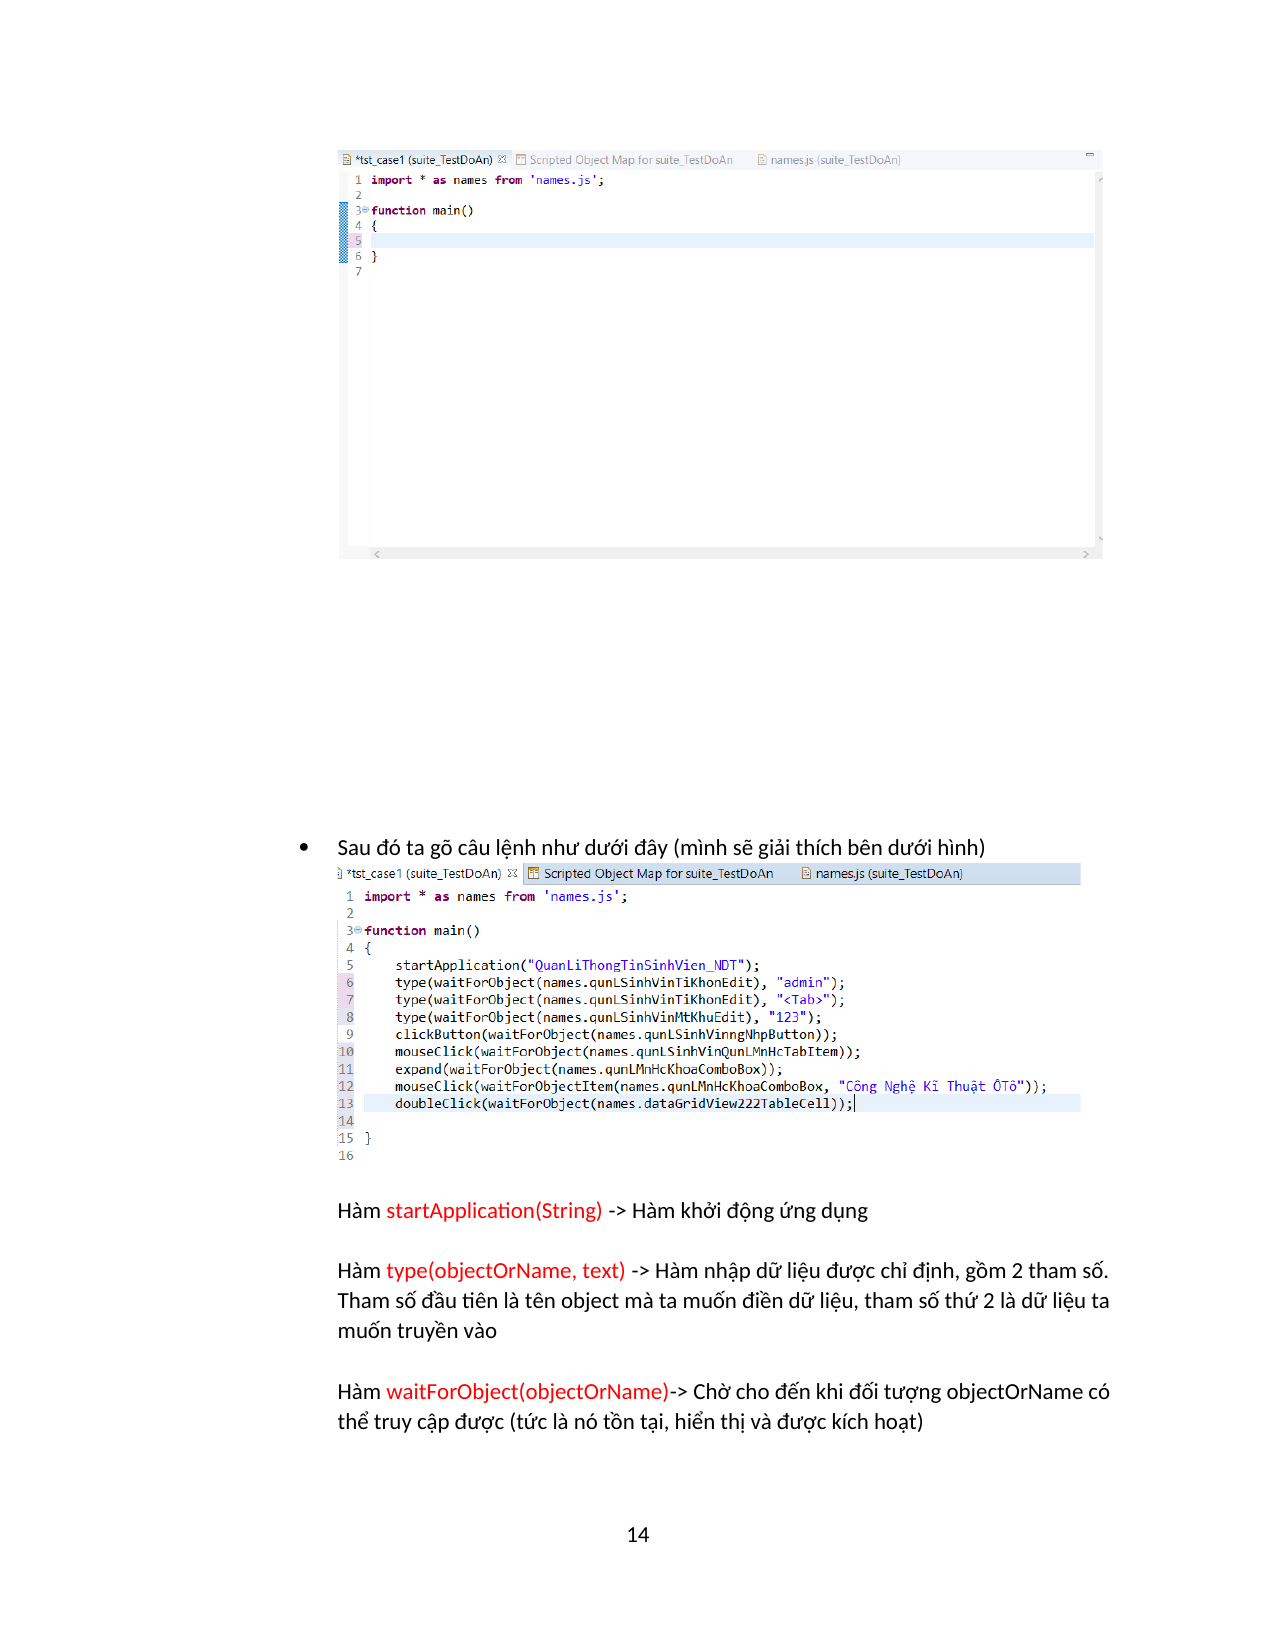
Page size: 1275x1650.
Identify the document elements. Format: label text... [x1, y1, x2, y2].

picture [337, 863, 1081, 1164]
list Sau đó ta gõ câu lệnh như dưới đây (mình sẽ giải thích bên dưới hình) [300, 833, 1125, 861]
list Hàm type(objectOrName, text) -> Hàm nhập dữ liệu được chỉ định, gồm 2 tham số. Tham số đầu tiên là tên object mà ta muốn điền dữ liệu, tham số thứ 2 là dữ liệu ta muốn truyền vào [337, 1256, 1125, 1344]
list Hàm waitForObject(objectOrName)-> Chờ cho đến khi đối tượng objectOrName có thể truy cập được (tức là nó tồn tại, hiển thị và được kích hoạt) [337, 1377, 1125, 1435]
picture [337, 150, 1103, 559]
list Hàm startApplication(String) -> Hàm khởi động ứng dụng [337, 1196, 1125, 1224]
